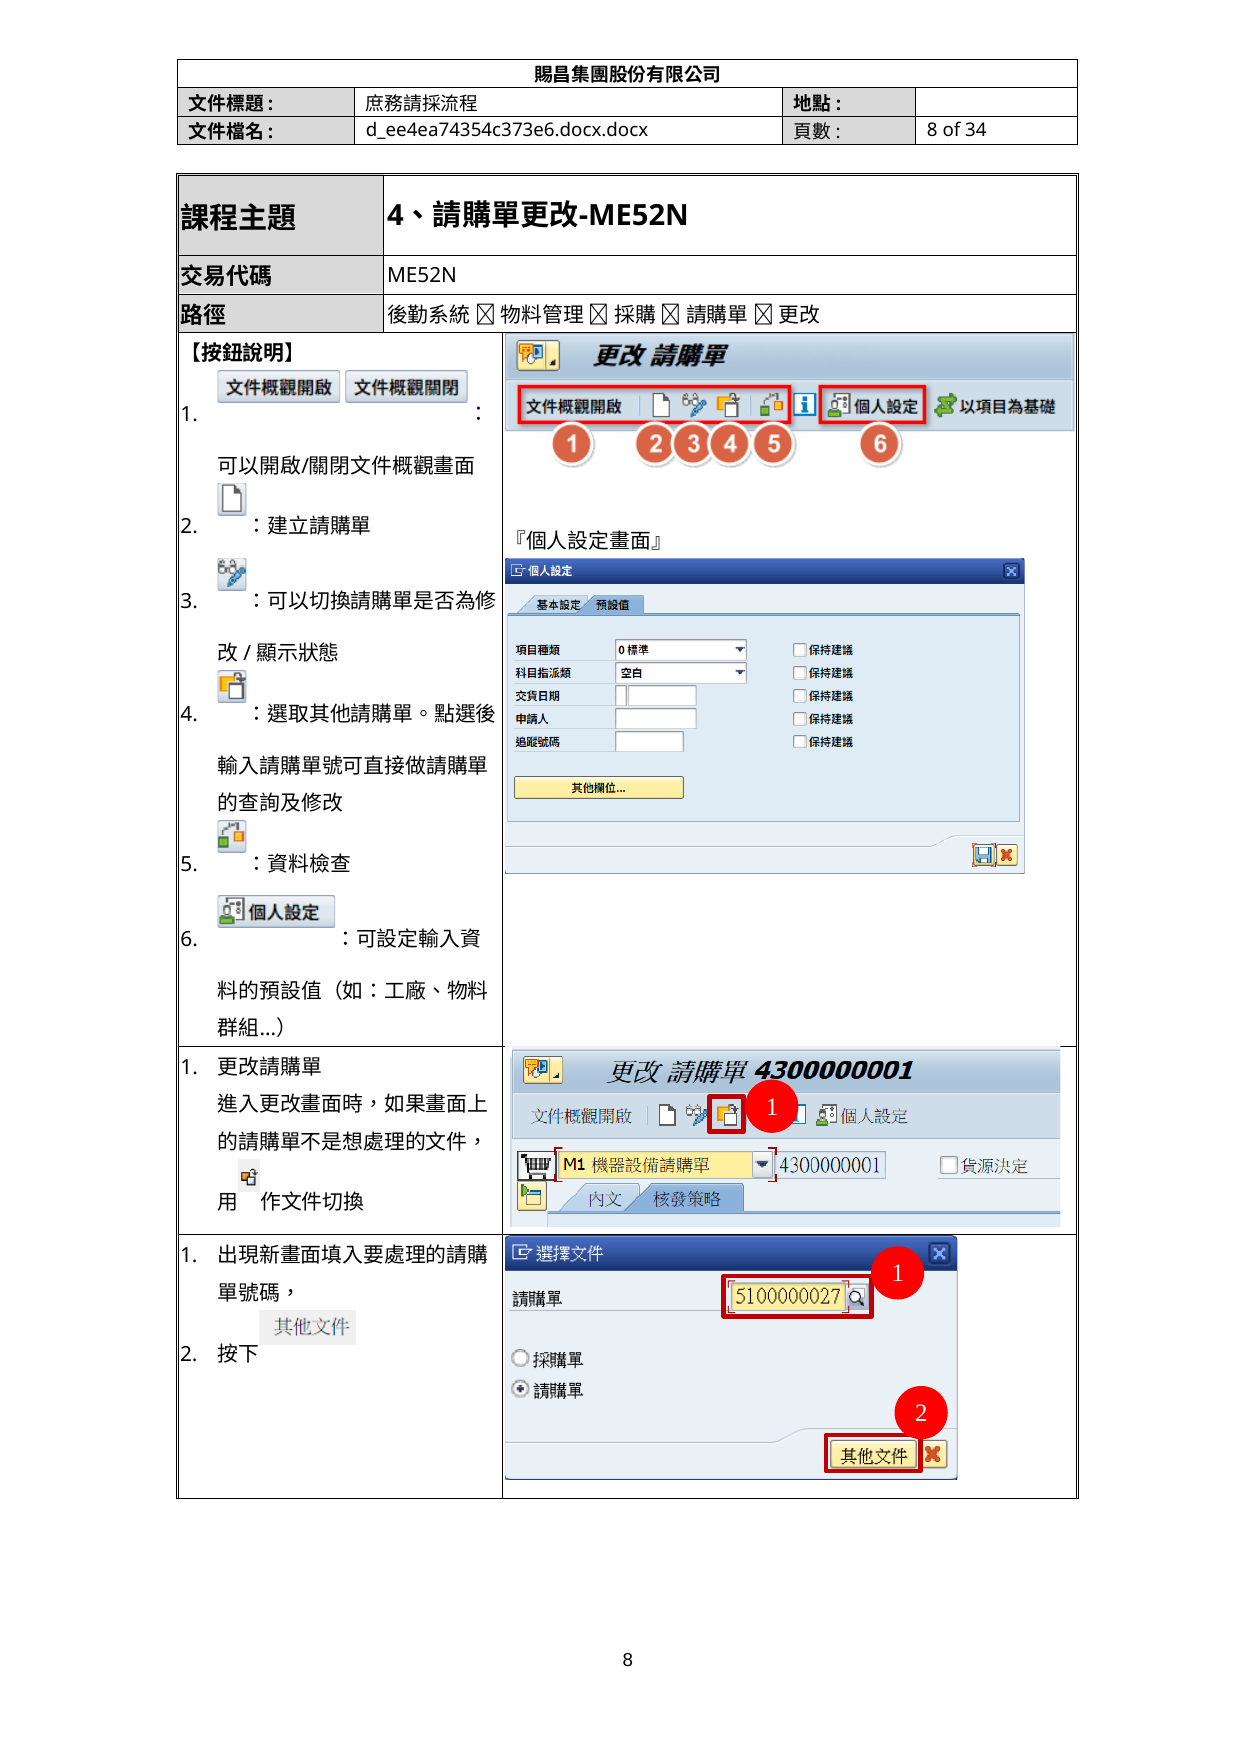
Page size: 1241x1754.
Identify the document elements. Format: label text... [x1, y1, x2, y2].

table_header 4、請購單更改-ME52N [384, 176, 1076, 255]
picture [217, 670, 247, 703]
table_cell 更改請購單 進入更改畫面時，如果畫面上的請購單不是想處理的文件，用作文件切換 [179, 1047, 502, 1234]
table_cell 【按鈕說明】 ：可以開啟/關閉文件概觀畫面 ：建立請購單 ：可以切換請購單是否為修改 / 顯示狀態 ：選取其他請購單。點選後輸入請購單號可直接做請購單的查詢及修改 ：資料檢查 ：可設定輸入資料的預設值（如：工廠、物料群組...） [179, 333, 502, 1046]
picture [505, 1046, 1061, 1227]
table_cell [503, 1047, 1076, 1234]
picture [505, 333, 1075, 492]
table_cell ME52N [384, 256, 1076, 293]
picture [505, 1235, 958, 1480]
table_cell [503, 1235, 1076, 1498]
picture [345, 370, 468, 403]
picture [505, 558, 1025, 874]
picture [217, 370, 340, 403]
table_header 課程主題 [179, 176, 383, 255]
picture [217, 558, 247, 591]
table_cell 路徑 [179, 295, 383, 332]
picture [217, 483, 247, 516]
picture [217, 895, 336, 928]
table_cell 後勤系統 物料管理 採購 請購單 更改 [384, 295, 1076, 332]
table_cell 出現新畫面填入要處理的請購單號碼， 按下 [179, 1235, 502, 1498]
table_cell 『個人設定畫面』 [503, 333, 1076, 1046]
picture [217, 820, 247, 853]
picture [258, 1310, 356, 1345]
table_cell 交易代碼 [179, 256, 383, 293]
picture [238, 1159, 260, 1192]
